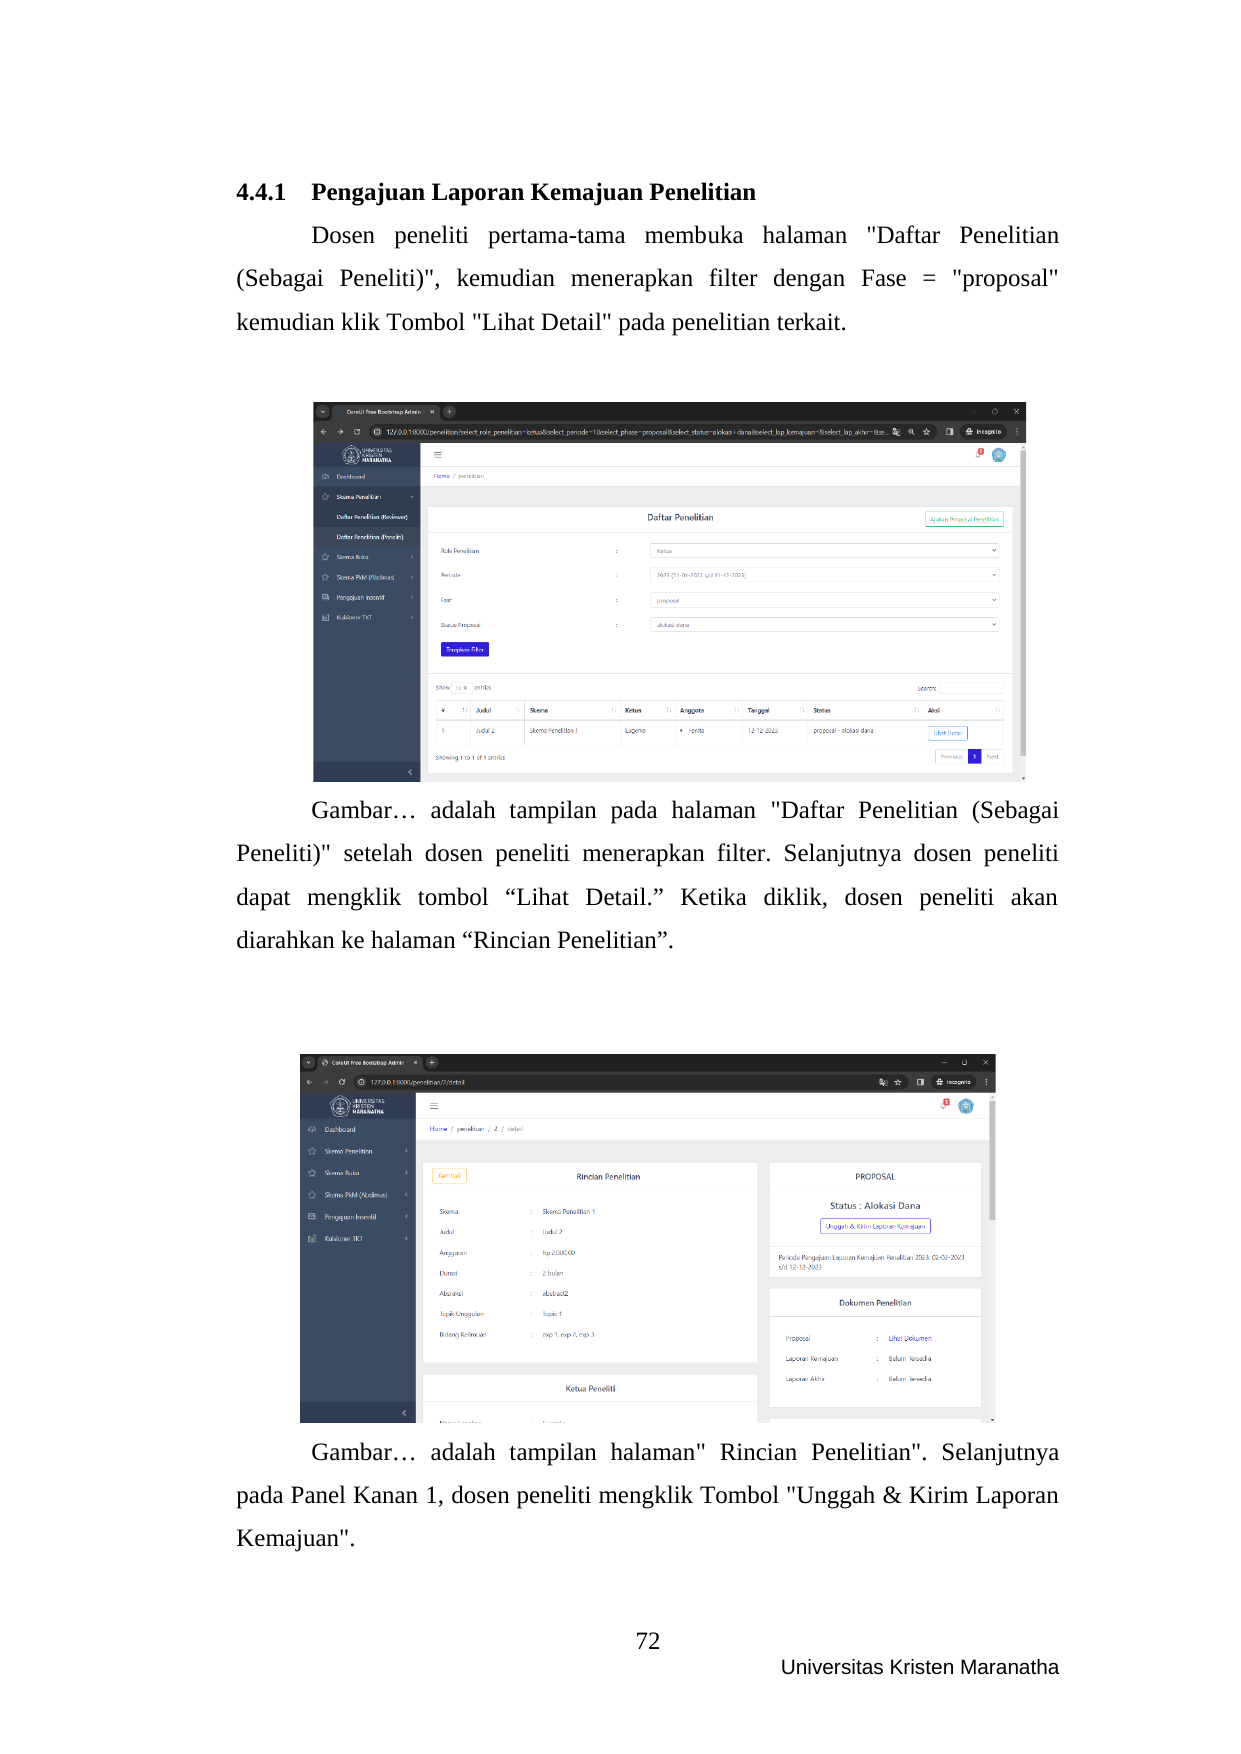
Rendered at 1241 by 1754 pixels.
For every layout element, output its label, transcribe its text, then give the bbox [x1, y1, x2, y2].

text Dosen peneliti pertama-tama membuka halaman "Daftar Penelitian (Sebagai Peneliti)", kemudian menerapkan filter dengan Fase = "proposal" kemudian klik Tombol "Lihat Detail" pada penelitian terkait. [236, 220, 1059, 335]
subtitle 4.4.1 Pengajuan Laporan Kemajuan Penelitian [236, 177, 1059, 206]
picture [300, 1054, 996, 1423]
text Gambar… adalah tampilan halaman" Rincian Penelitian". Selanjutnya pada Panel Kanan 1, dosen peneliti mengklik Tombol "Unggah & Kirim Laporan Kemajuan". [236, 1183, 1059, 1552]
picture [313, 402, 1027, 782]
text Gambar… adalah tampilan pada halaman "Daftar Penelitian (Sebagai Peneliti)" setelah dosen peneliti menerapkan filter. Selanjutnya dosen peneliti dapat mengklik tombol “Lihat Detail.” Ketika diklik, dosen peneliti akan diarahkan ke halaman “Rincian Penelitian”. [236, 479, 1059, 953]
